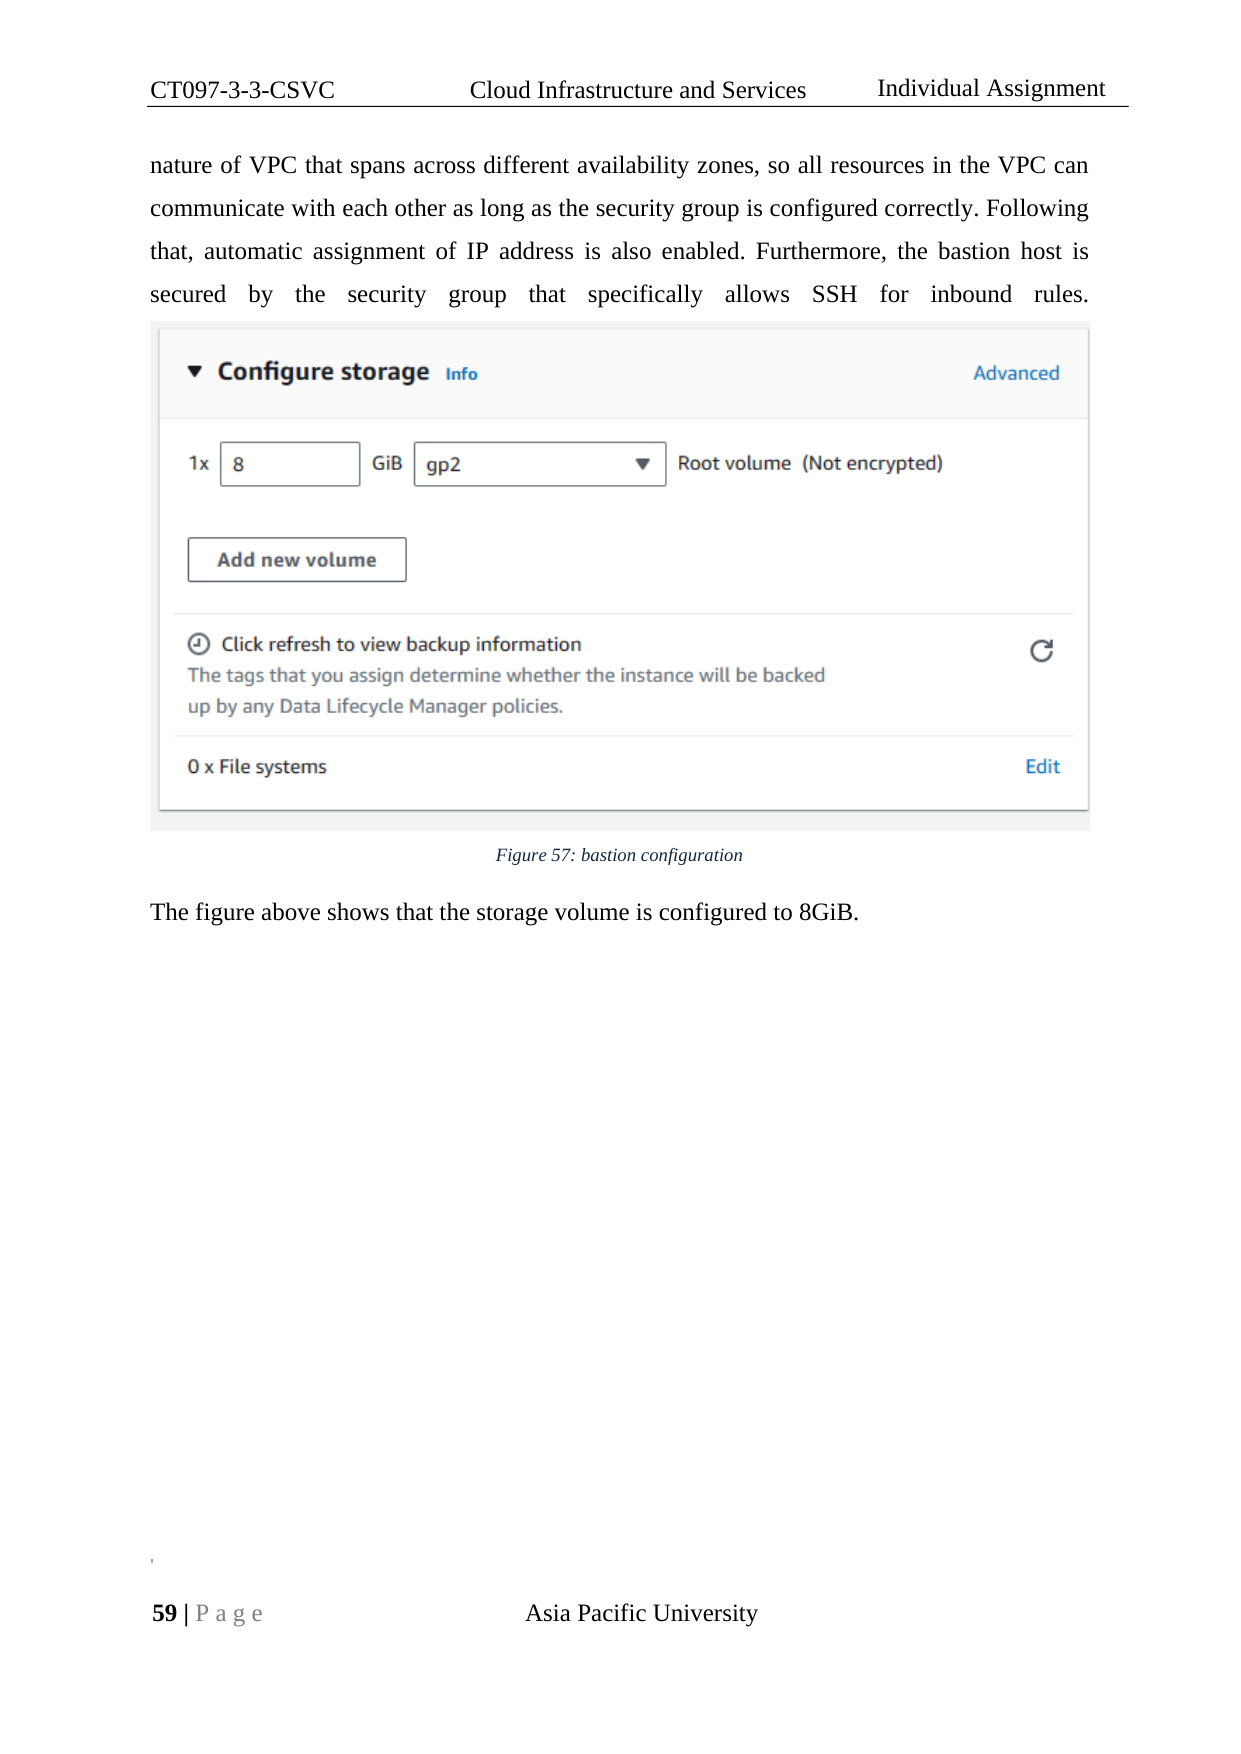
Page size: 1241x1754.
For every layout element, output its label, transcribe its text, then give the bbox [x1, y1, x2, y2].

text Figure 57: bastion configuration [150, 844, 1090, 865]
text The figure above shows that the storage volume is configured to 8GiB. [150, 897, 1090, 926]
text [150, 150, 1090, 321]
picture [150, 321, 1091, 831]
